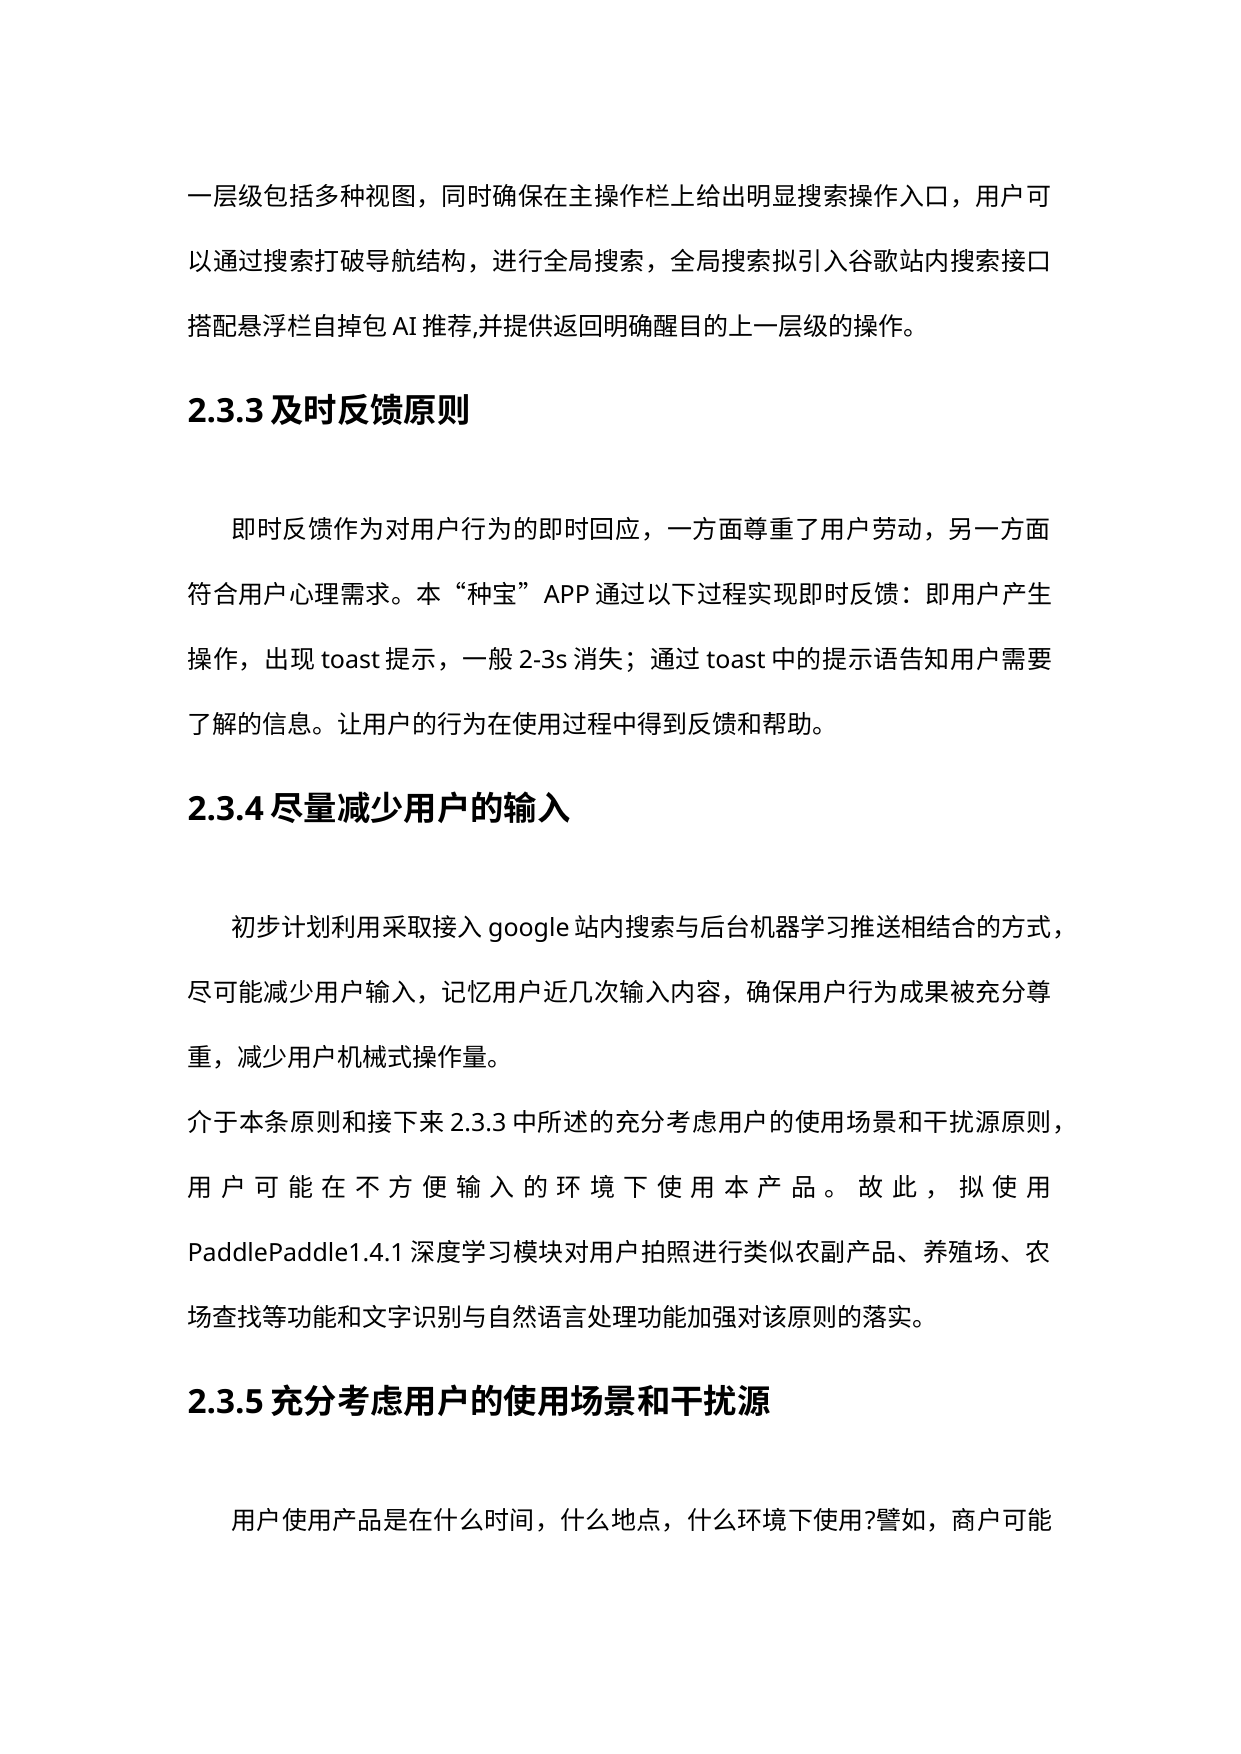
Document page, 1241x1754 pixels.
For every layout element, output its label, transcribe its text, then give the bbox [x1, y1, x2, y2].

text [187, 1486, 1053, 1551]
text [187, 162, 1053, 357]
text 即时反馈作为对用户行为的即时回应，一方面尊重了用户劳动，另一方面符合用户心理需求。本“种宝”APP通过以下过程实现即时反馈：即用户产生操作，出现toast提示，一般2-3s消失；通过toast中的提示语告知用户需要了解的信息。让用户的行为在使用过程中得到反馈和帮助。 [187, 495, 1053, 755]
subtitle 2.3.4尽量减少用户的输入 [187, 782, 1053, 830]
text 介于本条原则和接下来2.3.3中所述的充分考虑用户的使用场景和干扰源原则，用户可能在不方便输入的环境下使用本产品。故此，拟使用PaddlePaddle1.4.1深度学习模块对用户拍照进行类似农副产品、养殖场、农场查找等功能和文字识别与自然语言处理功能加强对该原则的落实。 [187, 1088, 1053, 1348]
subtitle 2.3.3及时反馈原则 [187, 384, 1053, 432]
subtitle 2.3.5充分考虑用户的使用场景和干扰源 [187, 1375, 1053, 1423]
text 初步计划利用采取接入google站内搜索与后台机器学习推送相结合的方式，尽可能减少用户输入，记忆用户近几次输入内容，确保用户行为成果被充分尊重，减少用户机械式操作量。 [187, 893, 1053, 1088]
